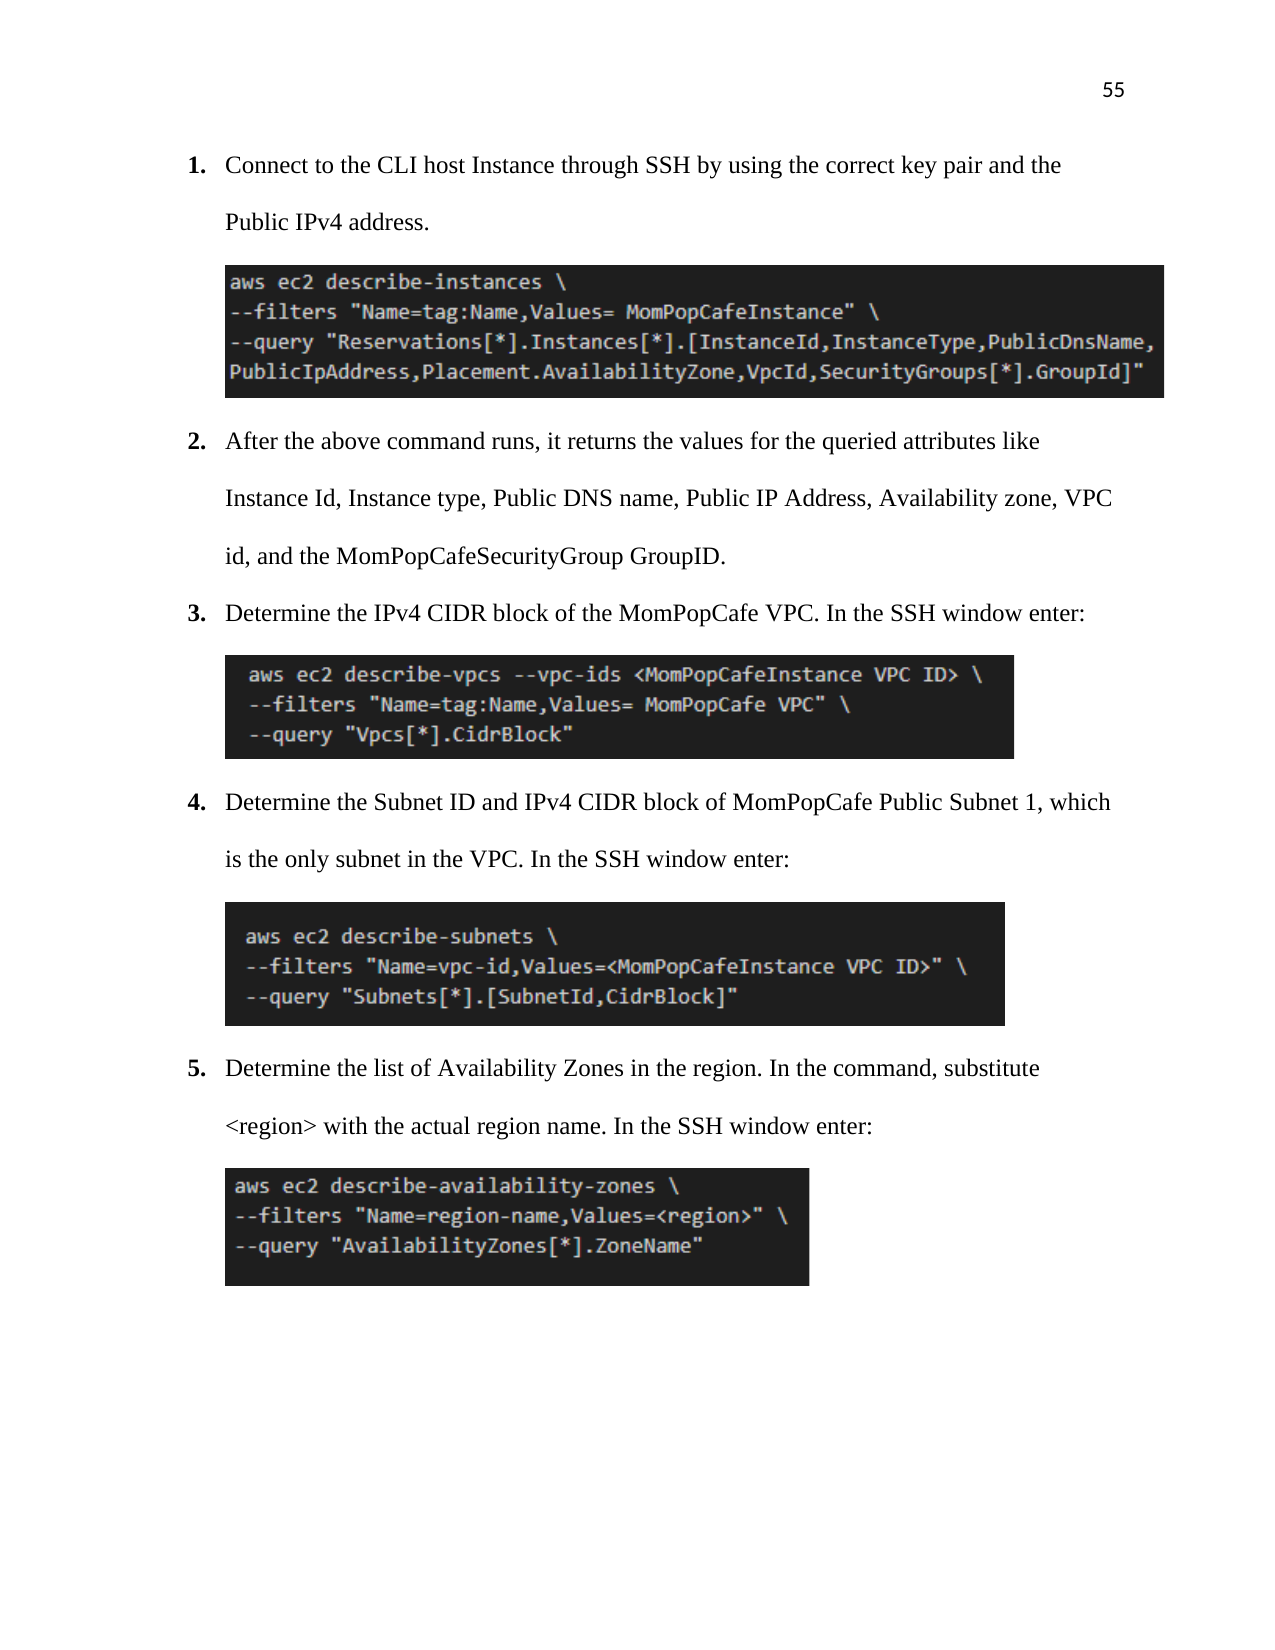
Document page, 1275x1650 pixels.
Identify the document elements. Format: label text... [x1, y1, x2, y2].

picture [225, 265, 1165, 398]
list Determine the list of Availability Zones in the region. In the command, substitute <region> with the actual region name. In the SSH window enter: [187, 1053, 1125, 1140]
picture [225, 655, 1015, 759]
list Determine the IPv4 CIDR block of the MomPopCafe VPC. In the SSH window enter: [187, 598, 1125, 627]
list Connect to the CLI host Instance through SSH by using the correct key pair and the Public IPv4 address. [187, 150, 1125, 236]
list After the above command runs, it returns the values for the queried attributes like Instance Id, Instance type, Public DNS name, Public IP Address, Availability zone, VPC id, and the MomPopCafeSecurityGroup GroupID. [187, 426, 1125, 569]
list Determine the Subnet ID and IPv4 CIDR block of MomPopCafe Public Subnet 1, which is the only subnet in the VPC. In the SSH window enter: [187, 787, 1125, 873]
picture [225, 902, 1005, 1026]
picture [225, 1168, 810, 1286]
